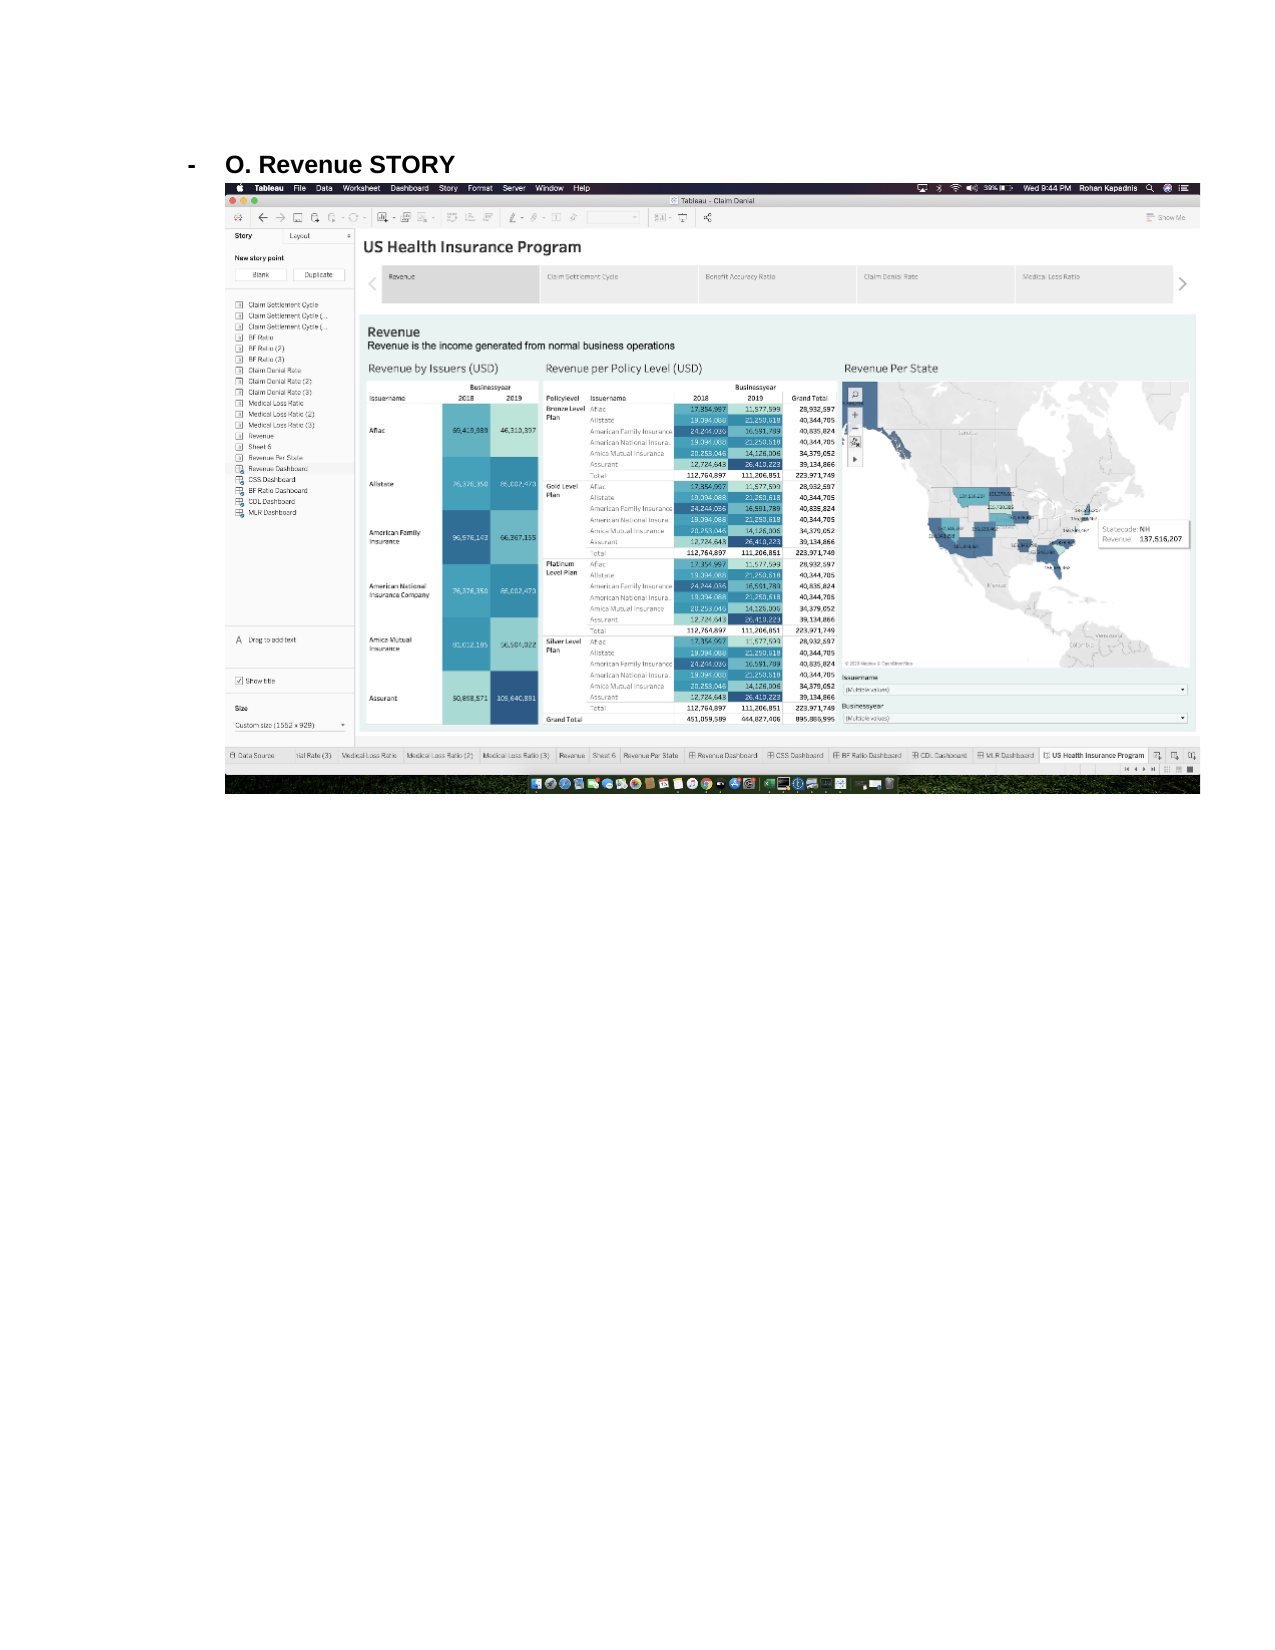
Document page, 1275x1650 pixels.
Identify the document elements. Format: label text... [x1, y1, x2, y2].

list O. Revenue STORY [187, 150, 1125, 179]
picture [225, 183, 1200, 794]
